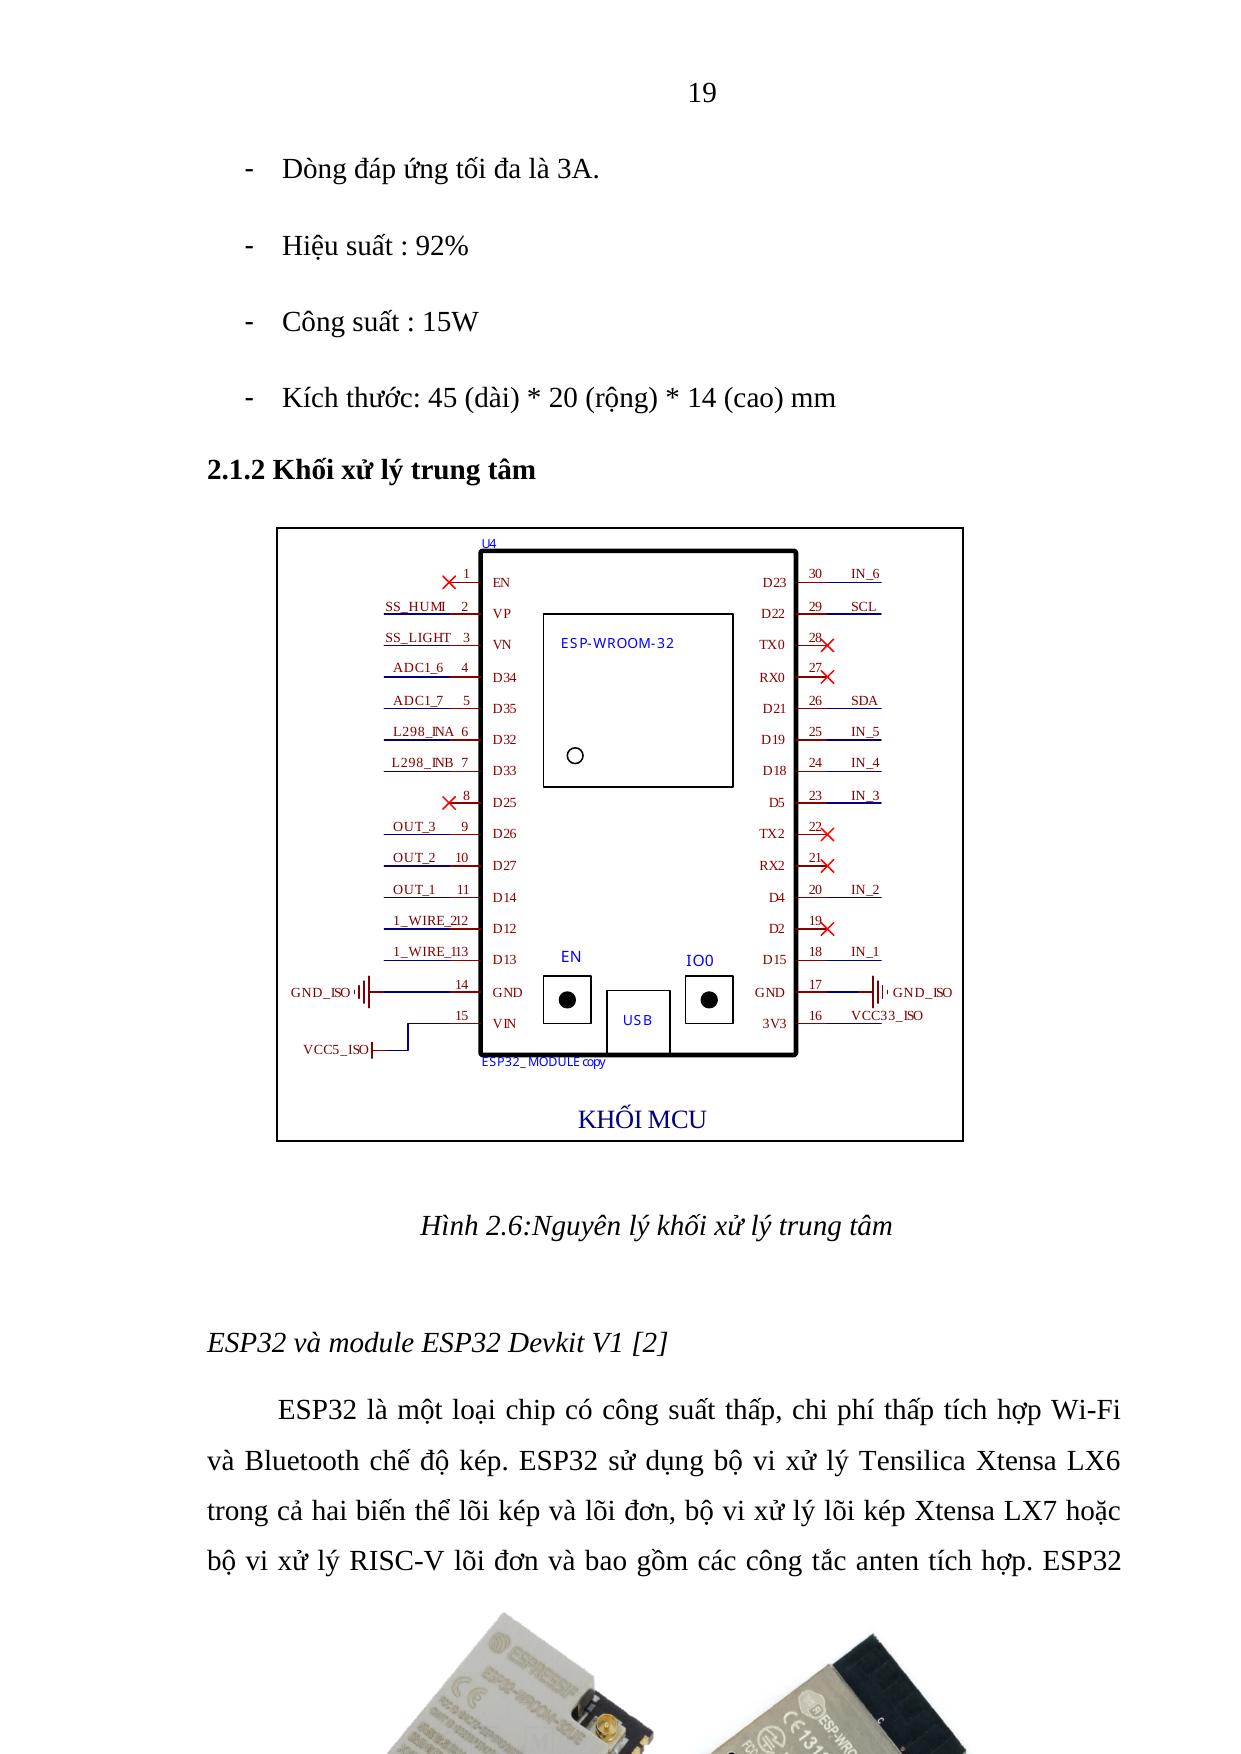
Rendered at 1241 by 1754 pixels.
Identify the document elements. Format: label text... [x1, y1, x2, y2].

subtitle Khối xử lý trung tâm [207, 452, 1122, 486]
list Công suất : 15W [244, 300, 1122, 340]
text ESP32 và module ESP32 Devkit V1 [2] [207, 1326, 1122, 1359]
picture [344, 1604, 675, 1754]
picture [690, 1623, 984, 1754]
list Dòng đáp ứng tối đa là 3A. [244, 148, 1122, 187]
list Kích thước: 45 (dài) * 20 (rộng) * 14 (cao) mm [244, 376, 1122, 416]
list Hiệu suất : 92% [244, 224, 1122, 263]
